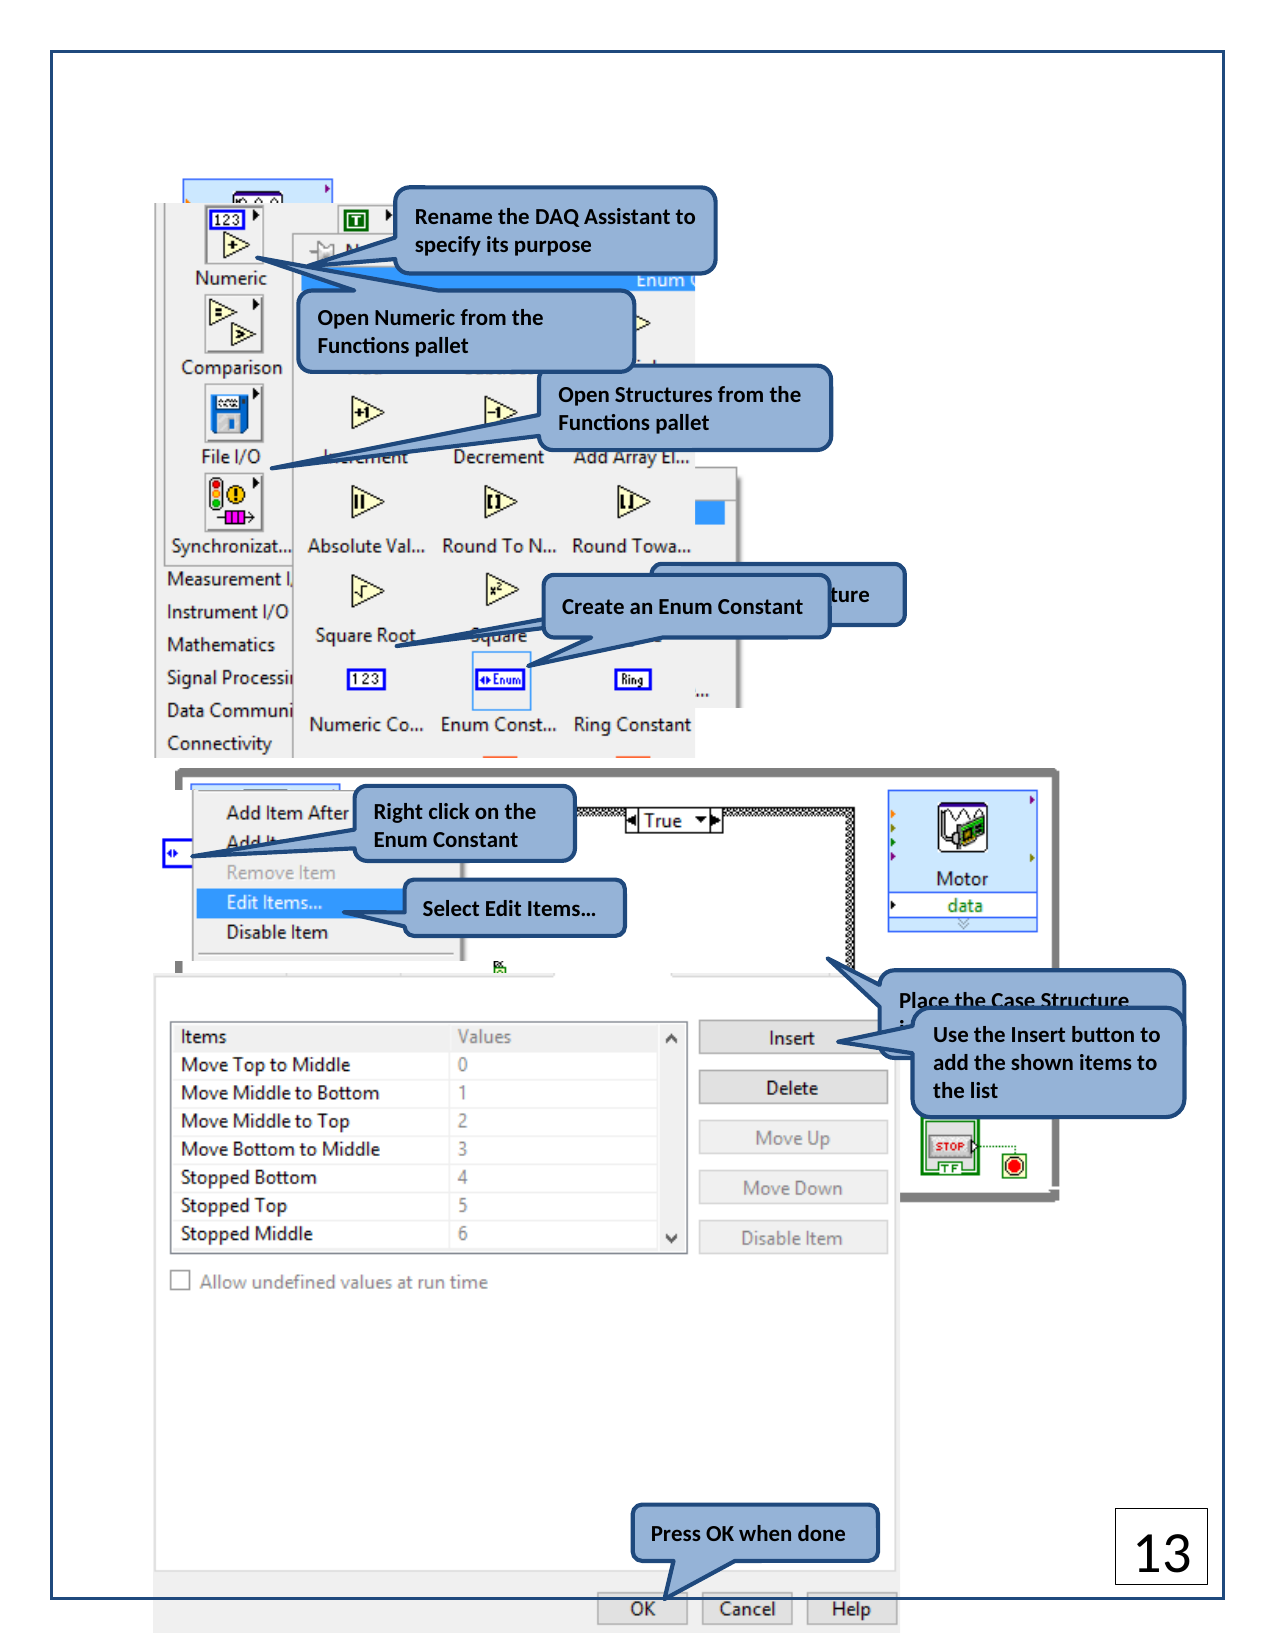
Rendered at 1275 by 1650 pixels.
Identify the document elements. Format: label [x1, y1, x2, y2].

picture [150, 175, 747, 758]
picture [153, 1600, 901, 1633]
picture [326, 262, 747, 363]
picture [150, 768, 1060, 1597]
